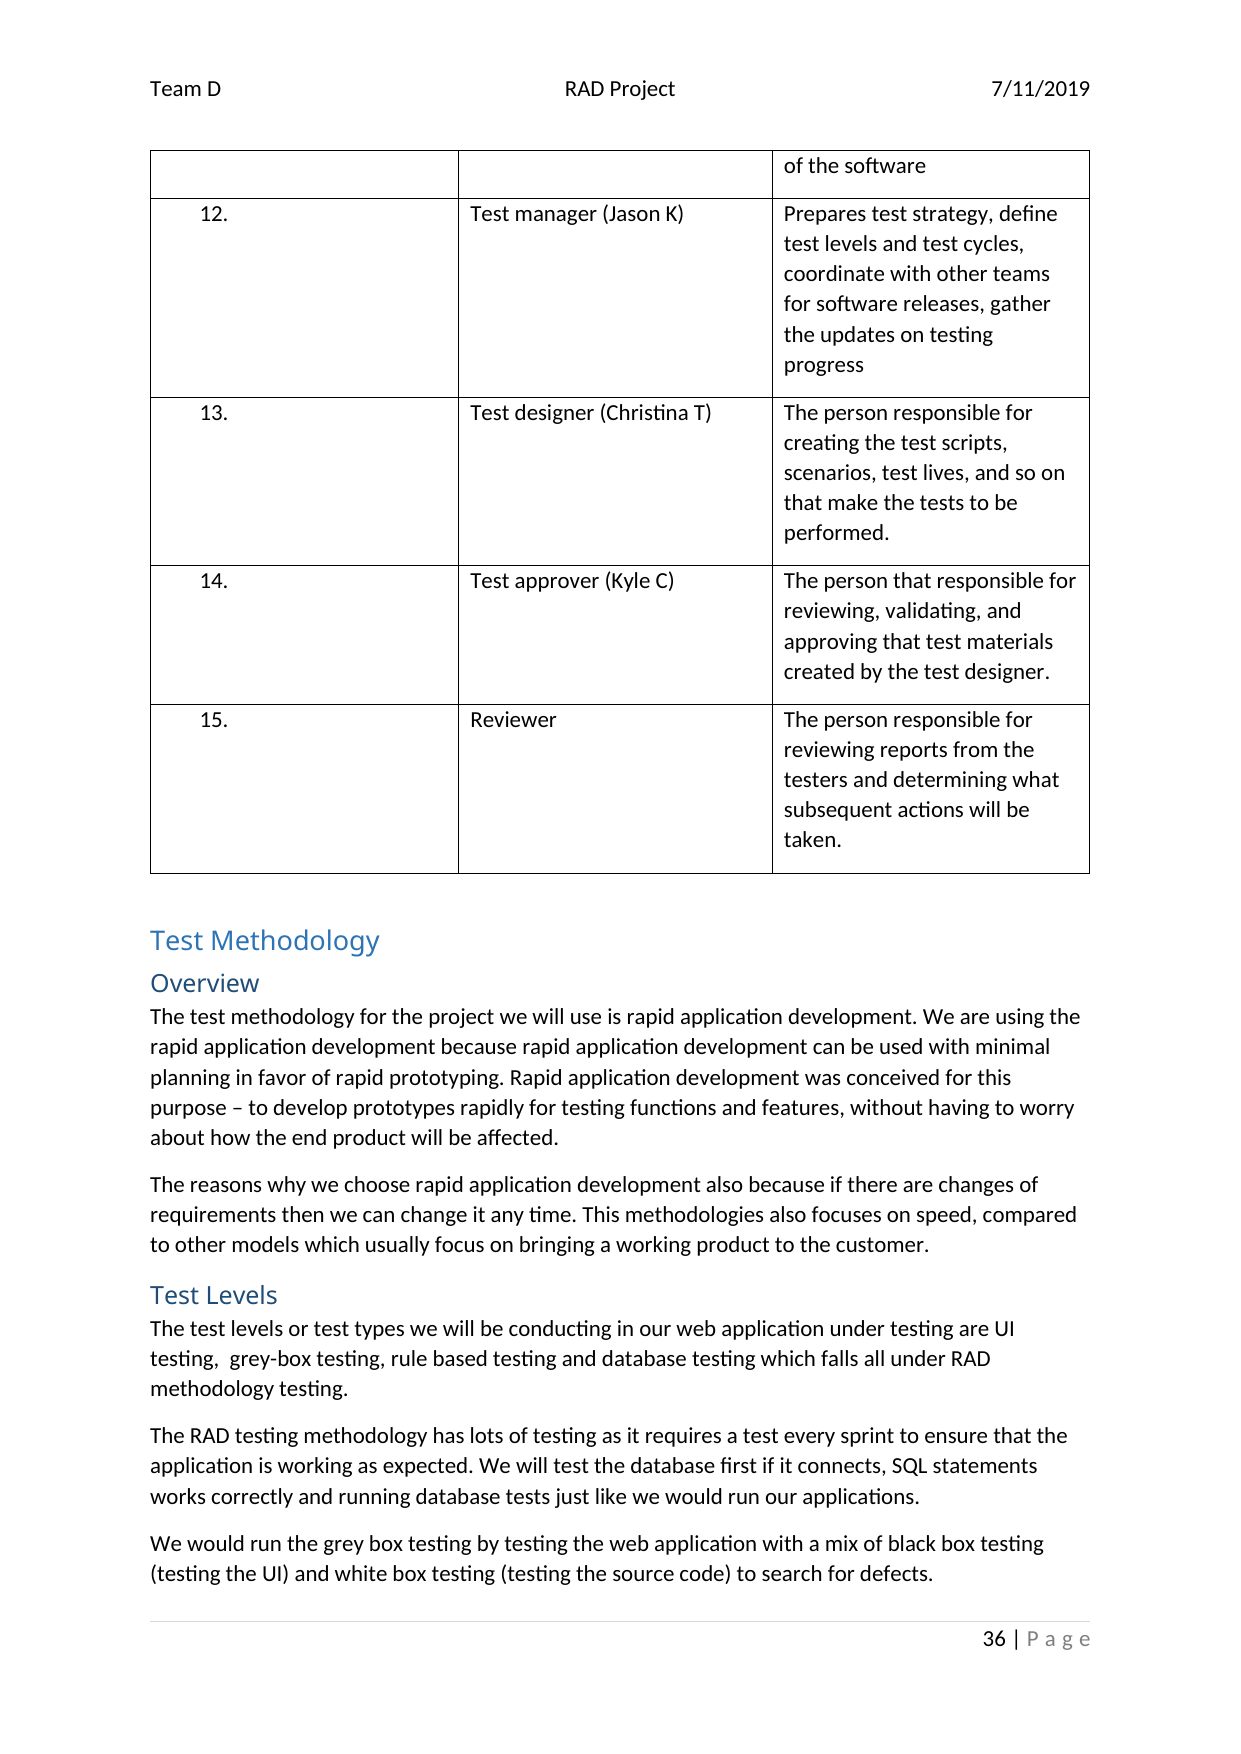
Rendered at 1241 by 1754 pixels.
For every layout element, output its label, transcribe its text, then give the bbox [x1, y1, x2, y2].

text We would run the grey box testing by testing the web application with a mix of black box testing (testing the UI) and white box testing (testing the source code) to search for defects. [150, 1529, 1090, 1587]
table_cell [151, 398, 458, 565]
table_cell Test designer (Christina T) [459, 398, 772, 565]
table_cell [151, 199, 458, 397]
table_cell Reviewer [459, 705, 772, 872]
table_cell Test approver (Kyle C) [459, 566, 772, 704]
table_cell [459, 151, 772, 198]
text The test methodology for the project we will use is rapid application development. We are using the rapid application development because rapid application development can be used with minimal planning in favor of rapid prototyping. Rapid application development was conceived for this purpose – to develop prototypes rapidly for testing functions and features, without having to worry about how the end product will be affected. [150, 1002, 1090, 1151]
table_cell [773, 151, 1089, 198]
subtitle Test Methodology [150, 922, 1090, 958]
table_cell Test manager (Jason K) [459, 199, 772, 397]
table_cell [151, 566, 458, 704]
table_cell Prepares test strategy, define test levels and test cycles, coordinate with other teams for software releases, gather the updates on testing progress [773, 199, 1089, 397]
text The RAD testing methodology has lots of testing as it requires a test every sprint to ensure that the application is working as expected. We will test the database first if it connects, SQL statements works correctly and running database tests just like we would run our applications. [150, 1421, 1090, 1510]
text The reasons why we choose rapid application development also because if there are changes of requirements then we can change it any time. This methodologies also focuses on speed, compared to other models which usually focus on bringing a working product to the customer. [150, 1170, 1090, 1258]
text The test levels or test types we will be conducting in our web application under testing are UI testing, grey-box testing, rule based testing and database testing which falls all under RAD methodology testing. [150, 1314, 1090, 1402]
table_cell [151, 705, 458, 872]
table_cell The person responsible for creating the test scripts, scenarios, test lives, and so on that make the tests to be performed. [773, 398, 1089, 565]
table_cell [151, 151, 458, 198]
table_cell The person responsible for reviewing reports from the testers and determining what subsequent actions will be taken. [773, 705, 1089, 872]
subtitle Test Levels [150, 1277, 1090, 1311]
table_cell The person that responsible for reviewing, validating, and approving that test materials created by the test designer. [773, 566, 1089, 704]
subtitle Overview [150, 966, 1090, 999]
